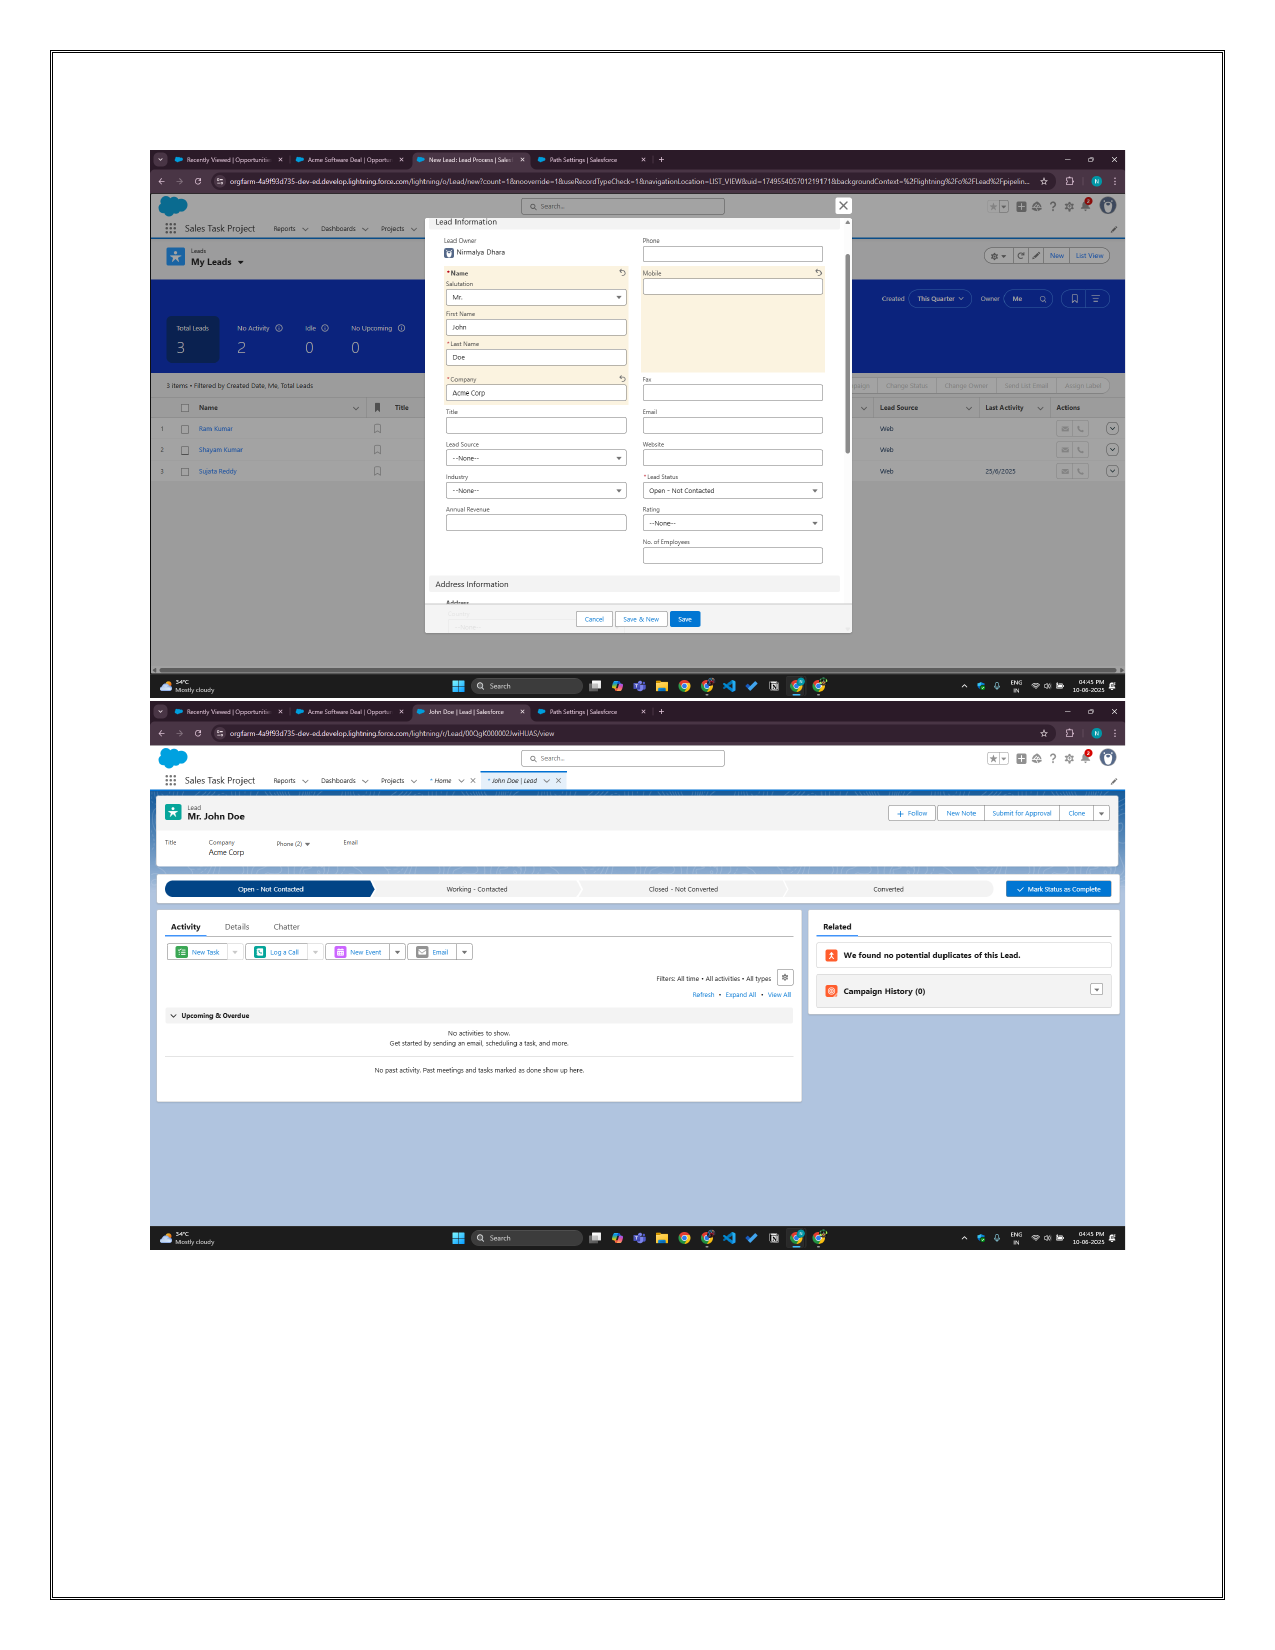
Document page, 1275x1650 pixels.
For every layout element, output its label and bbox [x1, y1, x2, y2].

picture [150, 150, 1125, 698]
picture [150, 701, 1125, 1250]
